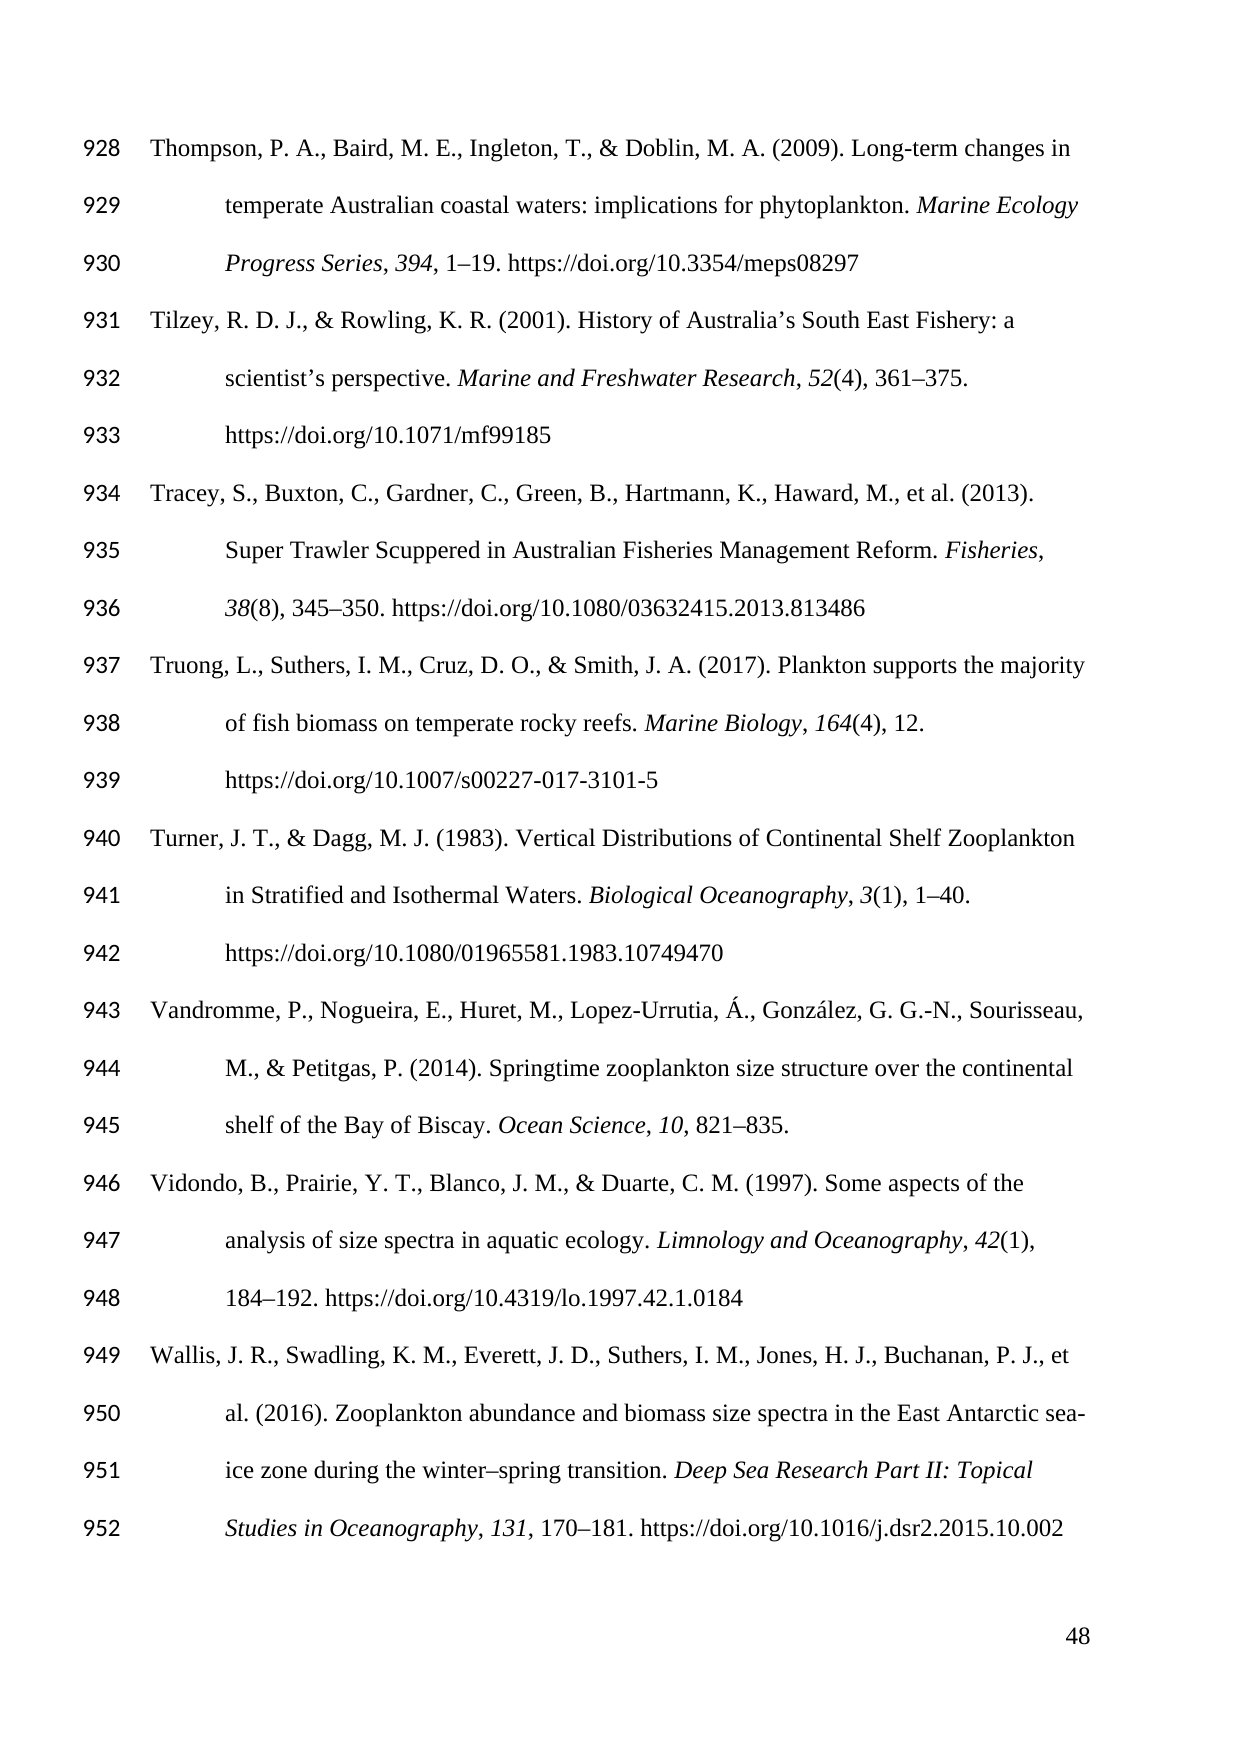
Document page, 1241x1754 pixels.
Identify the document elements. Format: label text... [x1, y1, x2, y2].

text Truong, L., Suthers, I. M., Cruz, D. O., & Smith, J. A. (2017). Plankton supports the majority of fish biomass on temperate rocky reefs. Marine Biology, 164(4), 12. https://doi.org/10.1007/s00227-017-3101-5 [150, 650, 1090, 794]
text Vidondo, B., Prairie, Y. T., Blanco, J. M., & Duarte, C. M. (1997). Some aspects of the analysis of size spectra in aquatic ecology. Limnology and Oceanography, 42(1), 184–192. https://doi.org/10.4319/lo.1997.42.1.0184 [150, 1168, 1090, 1312]
text Vandromme, P., Nogueira, E., Huret, M., Lopez-Urrutia, Á., González, G. G.-N., Sourisseau, M., & Petitgas, P. (2014). Springtime zooplankton size structure over the continental shelf of the Bay of Biscay. Ocean Science, 10, 821–835. [150, 995, 1090, 1139]
text Wallis, J. R., Swadling, K. M., Everett, J. D., Suthers, I. M., Jones, H. J., Buchanan, P. J., et al. (2016). Zooplankton abundance and biomass size spectra in the East Antarctic sea-ice zone during the winter–spring transition. Deep Sea Research Part II: Topical Studies in Oceanography, 131, 170–181. https://doi.org/10.1016/j.dsr2.2015.10.002 [150, 1340, 1090, 1542]
text Tilzey, R. D. J., & Rowling, K. R. (2001). History of Australia’s South East Fishery: a scientist’s perspective. Marine and Freshwater Research, 52(4), 361–375. https://doi.org/10.1071/mf99185 [150, 305, 1090, 449]
text Thompson, P. A., Baird, M. E., Ingleton, T., & Doblin, M. A. (2009). Long-term changes in temperate Australian coastal waters: implications for phytoplankton. Marine Ecology Progress Series, 394, 1–19. https://doi.org/10.3354/meps08297 [150, 133, 1090, 277]
text Tracey, S., Buxton, C., Gardner, C., Green, B., Hartmann, K., Haward, M., et al. (2013). Super Trawler Scuppered in Australian Fisheries Management Reform. Fisheries, 38(8), 345–350. https://doi.org/10.1080/03632415.2013.813486 [150, 478, 1090, 622]
text Turner, J. T., & Dagg, M. J. (1983). Vertical Distributions of Continental Shelf Zooplankton in Stratified and Isothermal Waters. Biological Oceanography, 3(1), 1–40. https://doi.org/10.1080/01965581.1983.10749470 [150, 823, 1090, 967]
